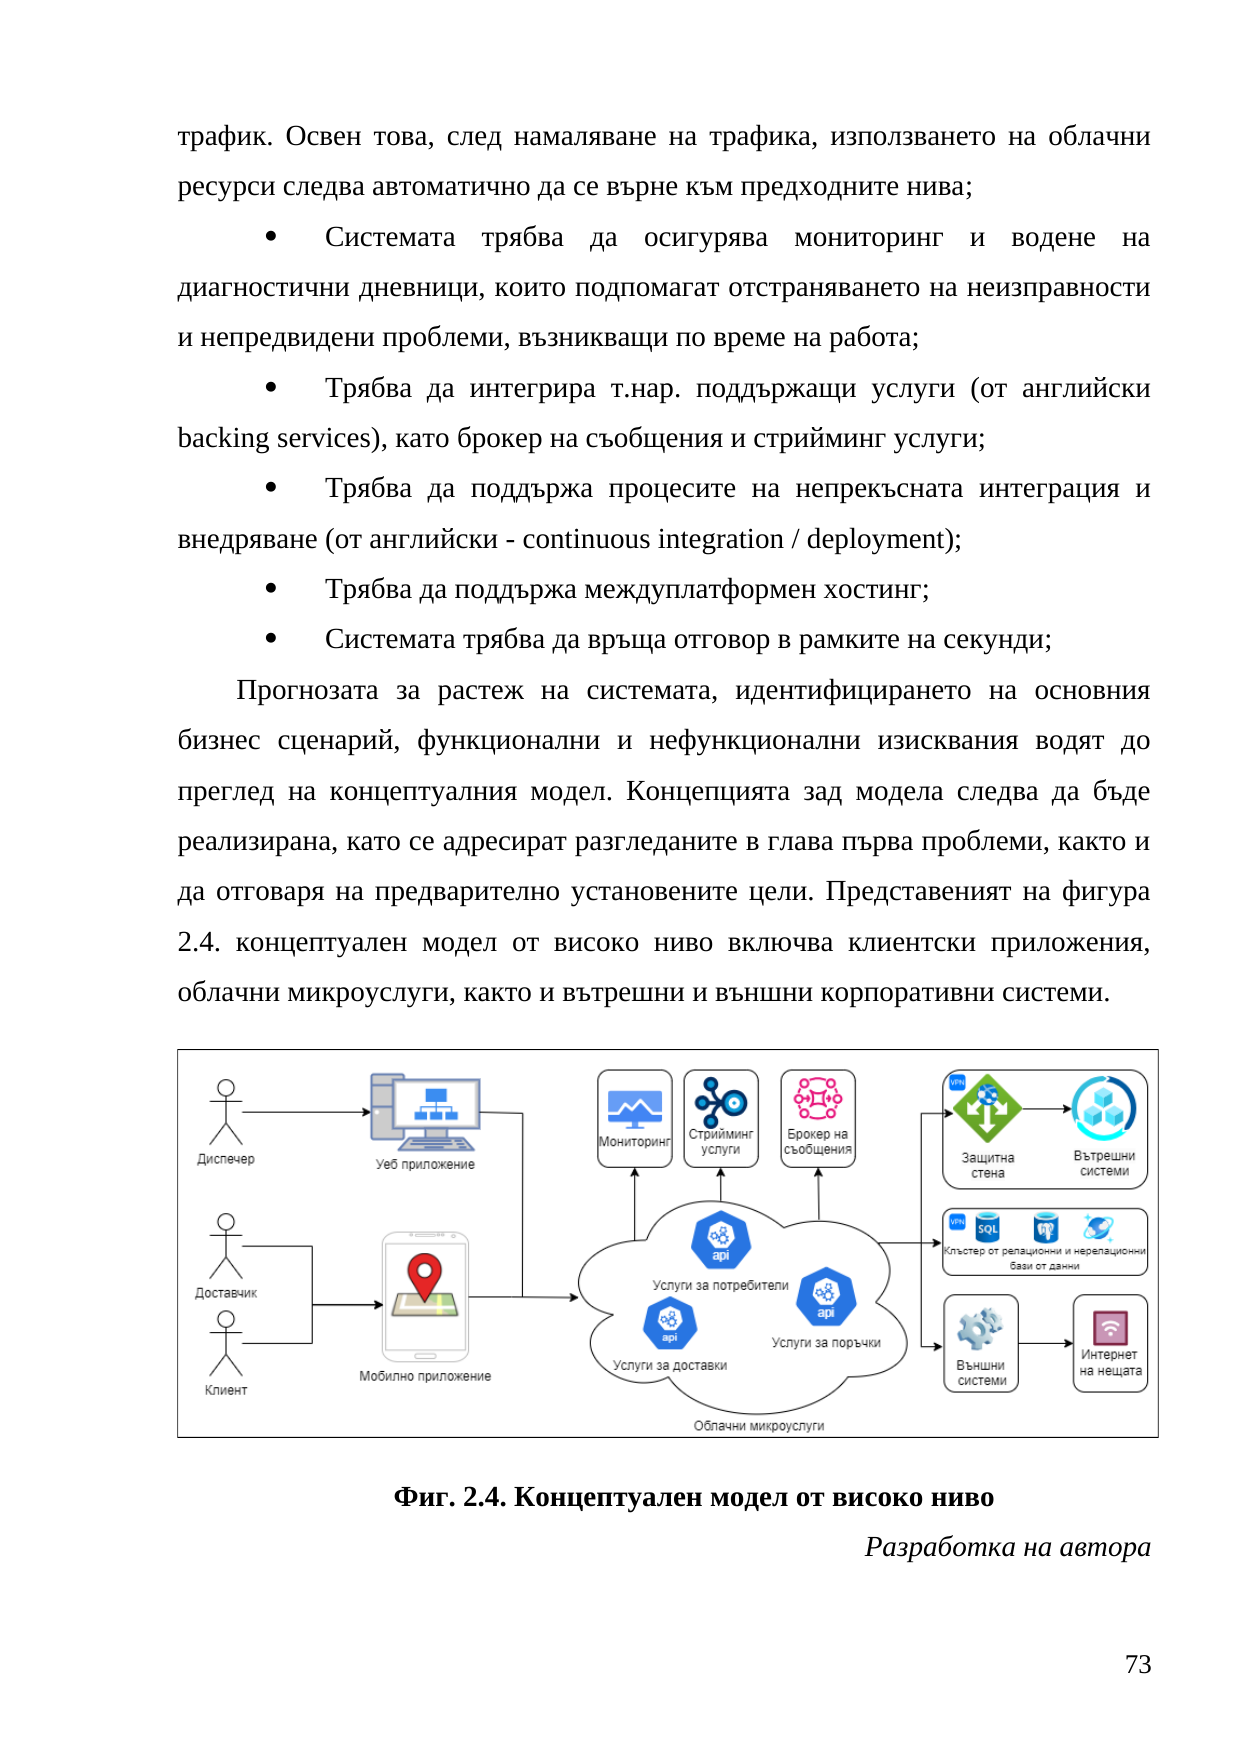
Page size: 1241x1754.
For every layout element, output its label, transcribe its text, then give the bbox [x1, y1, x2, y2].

title Фиг. 2.4. Концептуален модел от високо ниво [177, 1479, 1152, 1512]
picture [177, 1049, 1159, 1438]
text Трябва да поддържа междуплатформен хостинг; [177, 571, 1152, 605]
title Разработка на автора [177, 1529, 1152, 1563]
text Трябва да поддържа процесите на непрекъсната интеграция и внедряване (от английски - continuous integration / deployment); [177, 471, 1152, 554]
text Системата трябва да връща отговор в рамките на секунди; [177, 622, 1152, 655]
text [177, 118, 1152, 202]
text Трябва да интегрира т.нар. поддържащи услуги (от английски backing services), като брокер на съобщения и стрийминг услуги; [177, 370, 1152, 454]
text Прогнозата за растеж на системата, идентифицирането на основния бизнес сценарий, функционални и нефункционални изисквания водят до преглед на концептуалния модел. Концепцията зад модела следва да бъде реализирана, като се адресират разгледаните в глава първа проблеми, както и да отговаря на предварително установените цели. Представеният на фигура 2.4. концептуален модел от високо ниво включва клиентски приложения, облачни микроуслуги, както и вътрешни и външни корпоративни системи. [177, 672, 1152, 1007]
text Системата трябва да осигурява мониторинг и водене на диагностични дневници, които подпомагат отстраняването на неизправности и непредвидени проблеми, възникващи по време на работа; [177, 219, 1152, 353]
